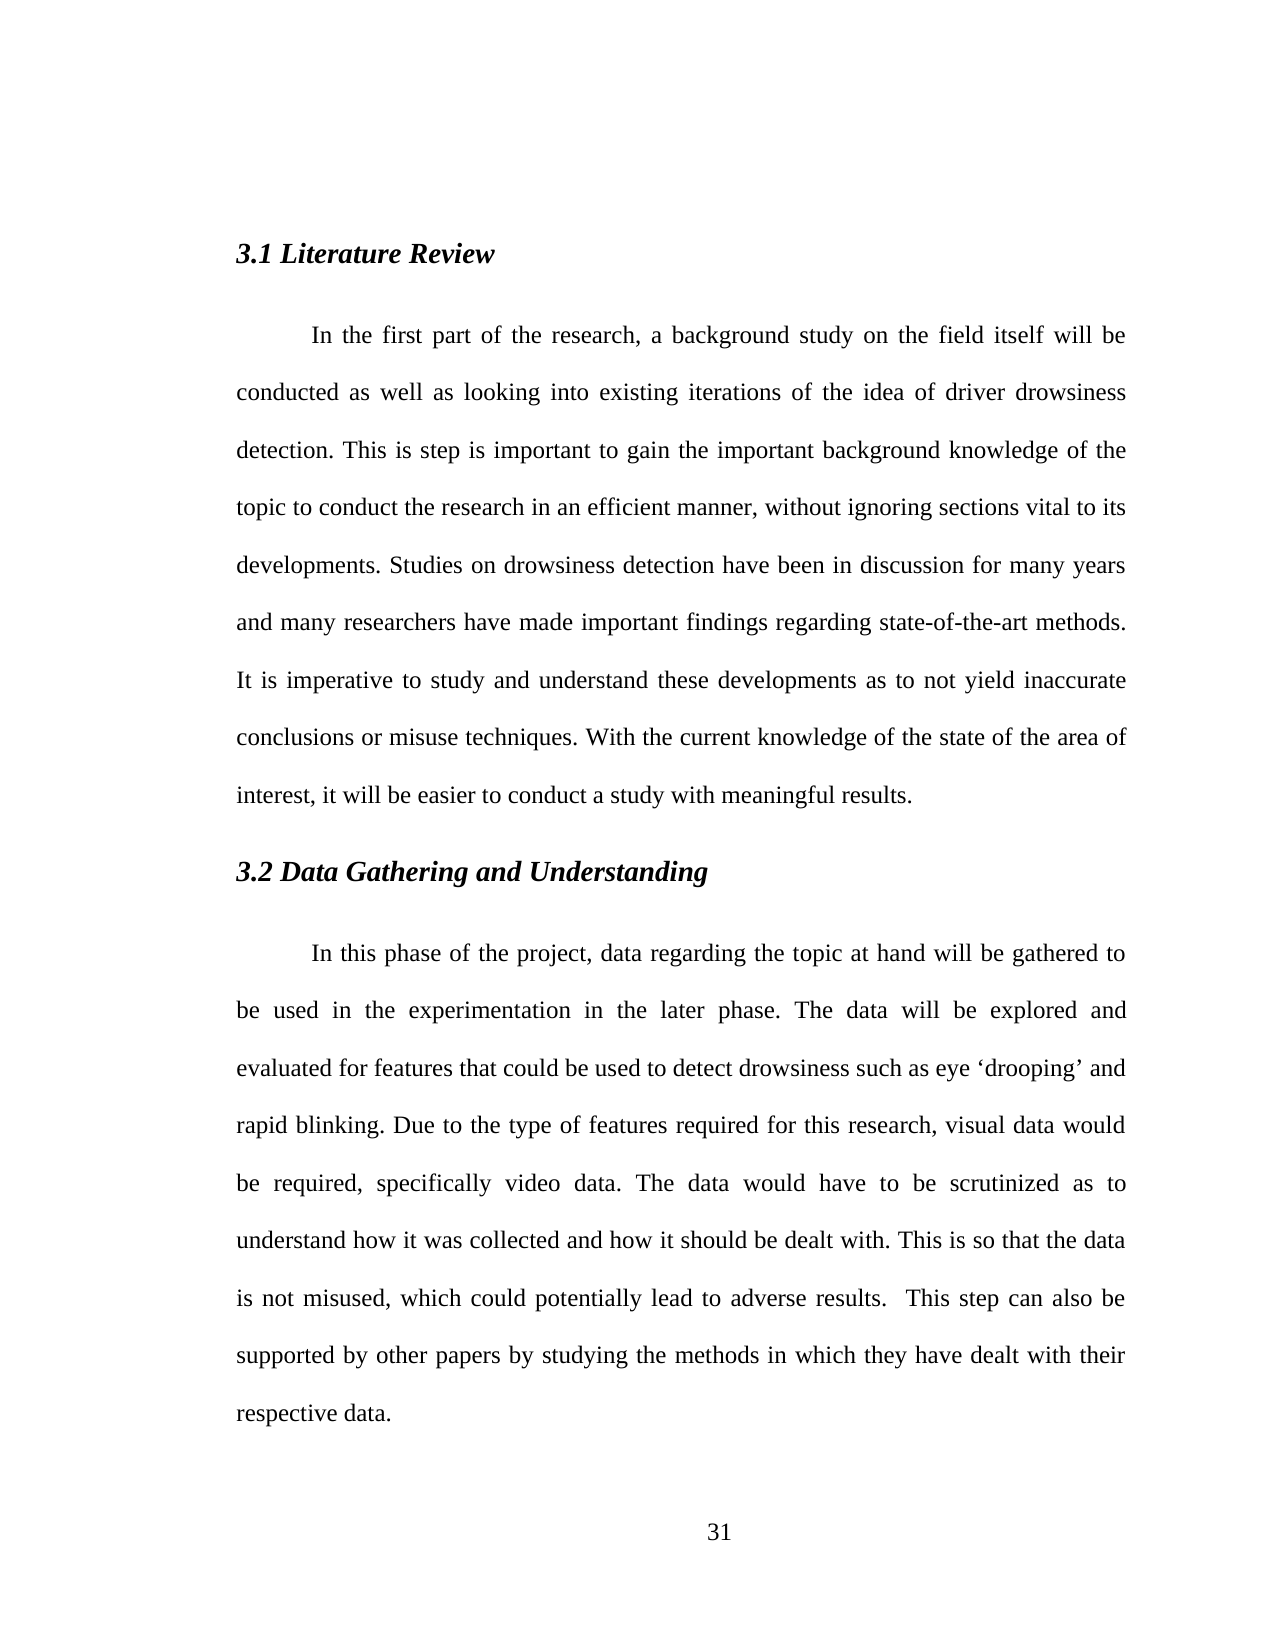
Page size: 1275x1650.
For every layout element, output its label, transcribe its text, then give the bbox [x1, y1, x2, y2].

text In the first part of the research, a background study on the field itself will be conducted as well as looking into existing iterations of the idea of driver drowsiness detection. This is step is important to gain the important background knowledge of the topic to conduct the research in an efficient manner, without ignoring sections vital to its developments. Studies on drowsiness detection have been in discussion for many years and many researchers have made important findings regarding state-of-the-art methods. It is imperative to study and understand these developments as to not yield inaccurate conclusions or misuse techniques. With the current knowledge of the state of the area of interest, it will be easier to conduct a study with meaningful results. [236, 320, 1127, 809]
subtitle Literature Review [236, 236, 1127, 270]
text In this phase of the project, data regarding the topic at hand will be gathered to be used in the experimentation in the later phase. The data will be explored and evaluated for features that could be used to detect drowsiness such as eye ‘drooping’ and rapid blinking. Due to the type of features required for this research, visual data would be required, specifically video data. The data would have to be scrutinized as to understand how it was collected and how it should be dealt with. This is so that the data is not misused, which could potentially lead to adverse results. This step can also be supported by other papers by studying the methods in which they have dealt with their respective data. [236, 938, 1127, 1427]
subtitle Data Gathering and Understanding [236, 854, 1127, 888]
